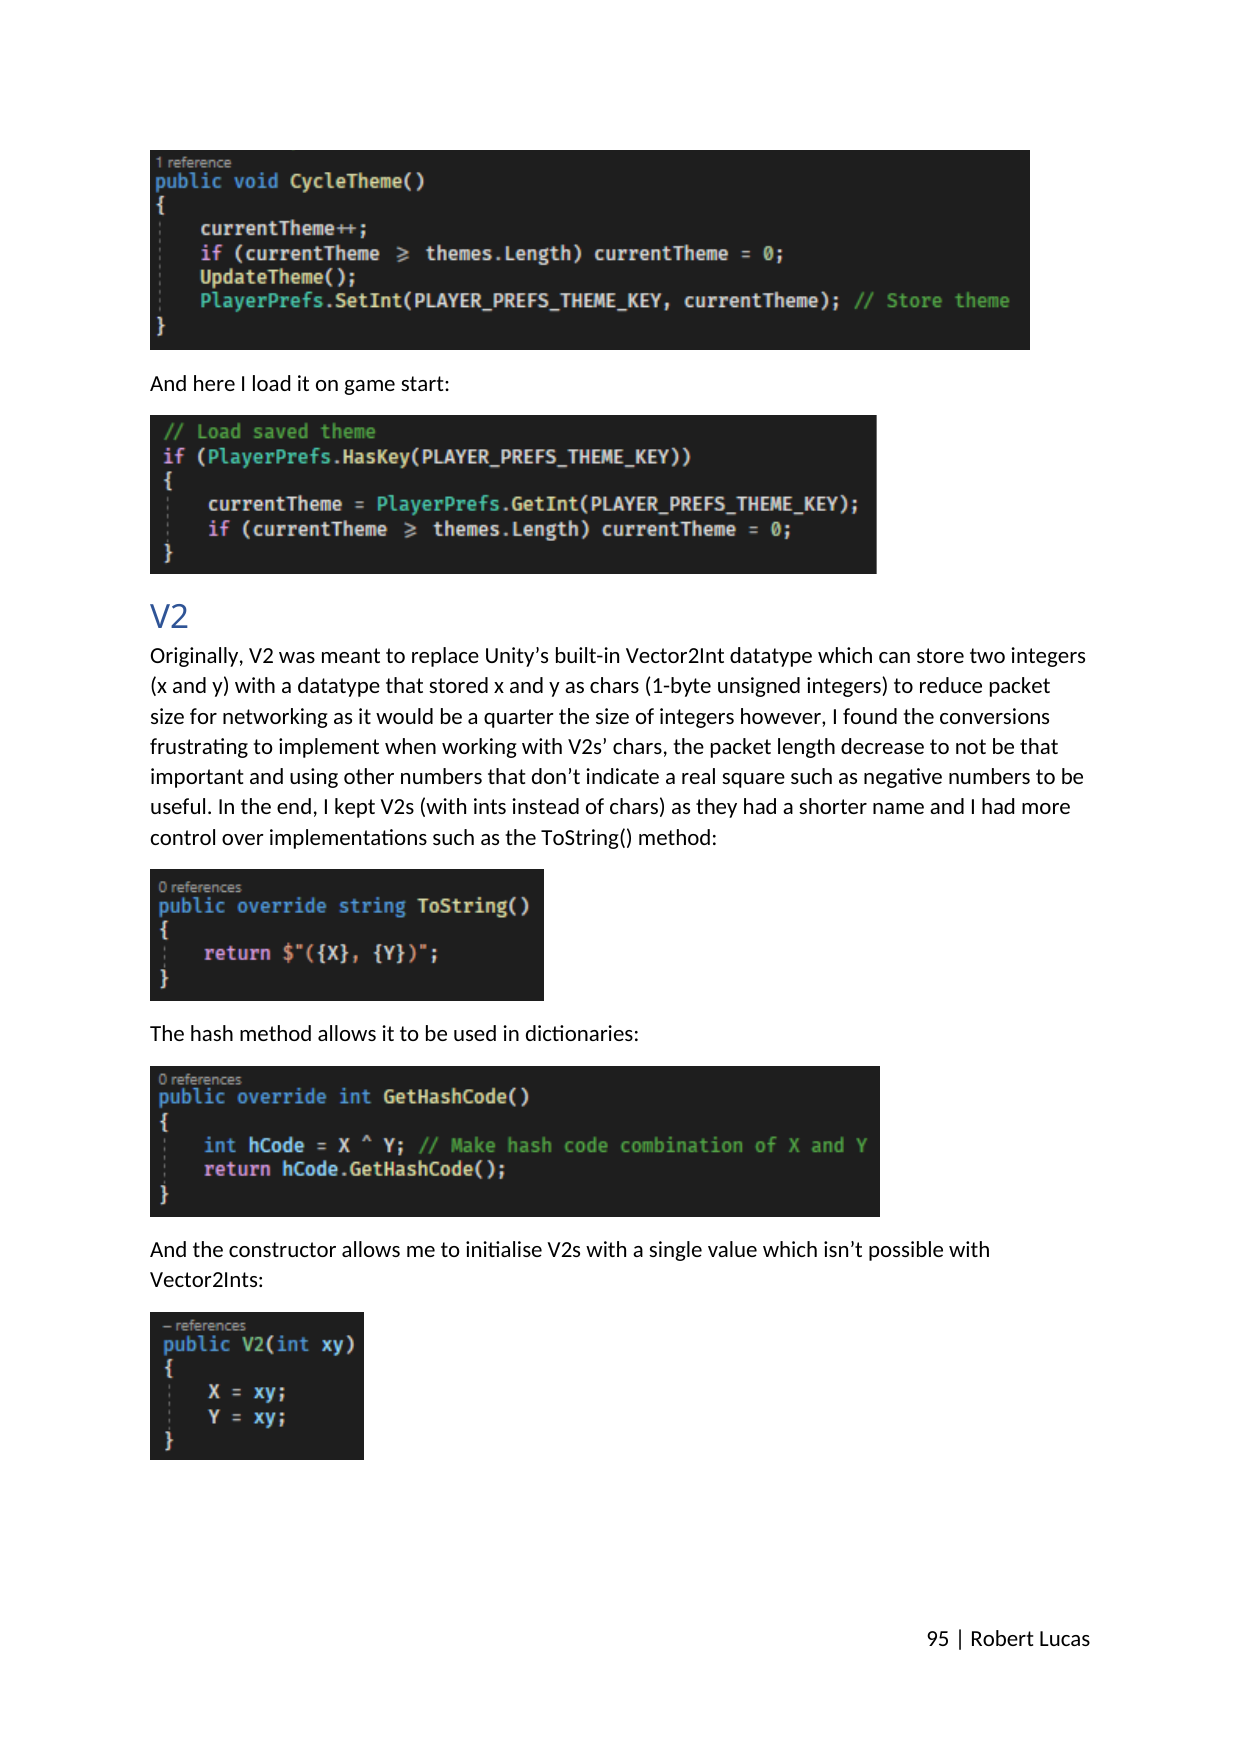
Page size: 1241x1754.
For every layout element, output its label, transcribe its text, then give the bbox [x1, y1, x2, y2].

text And the constructor allows me to initialise V2s with a single value which isn’t possible with Vector2Ints: [150, 1235, 1090, 1293]
text The hash method allows it to be used in dictionaries: [150, 1019, 1090, 1048]
picture [150, 869, 544, 1001]
picture [150, 1312, 364, 1460]
text And here I load it on game start: [150, 369, 1090, 397]
picture [150, 150, 1030, 350]
text Originally, V2 was meant to replace Unity’s built-in Vector2Int datatype which can store two integers (x and y) with a datatype that stored x and y as chars (1-byte unsigned integers) to reduce packet size for networking as it would be a quarter the size of integers however, I found the conversions frustrating to implement when working with V2s’ chars, the packet length decrease to not be that important and using other numbers that don’t indicate a real square such as negative numbers to be useful. In the end, I kept V2s (with ints instead of chars) as they had a shorter name and I had more control over implementations such as the ToString() method: [150, 641, 1090, 851]
picture [150, 1066, 880, 1217]
picture [150, 415, 877, 574]
subtitle V2 [150, 592, 1090, 638]
